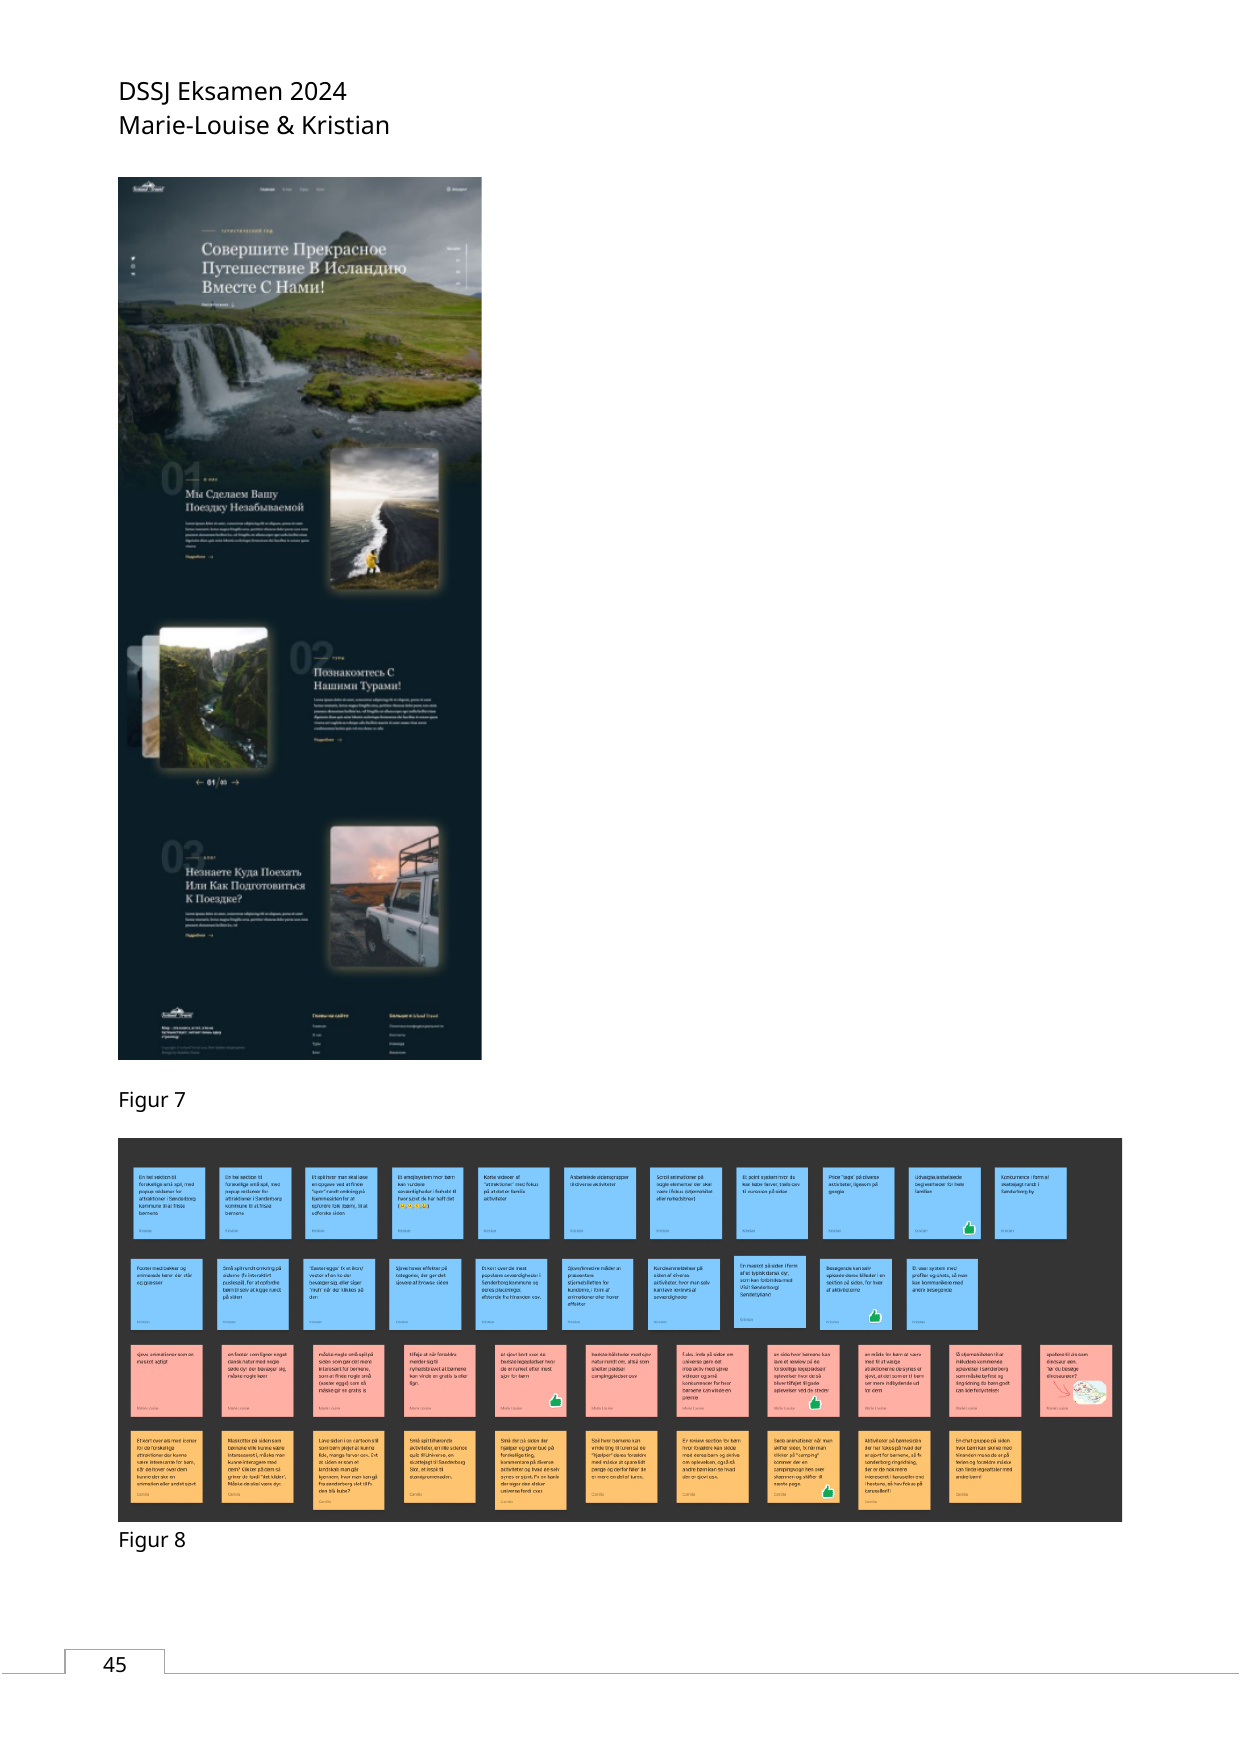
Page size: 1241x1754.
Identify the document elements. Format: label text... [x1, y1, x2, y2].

text Figur 8 [118, 1522, 1122, 1554]
picture [118, 1138, 1123, 1522]
picture [118, 177, 482, 1060]
text Figur 7 [118, 1085, 1122, 1113]
